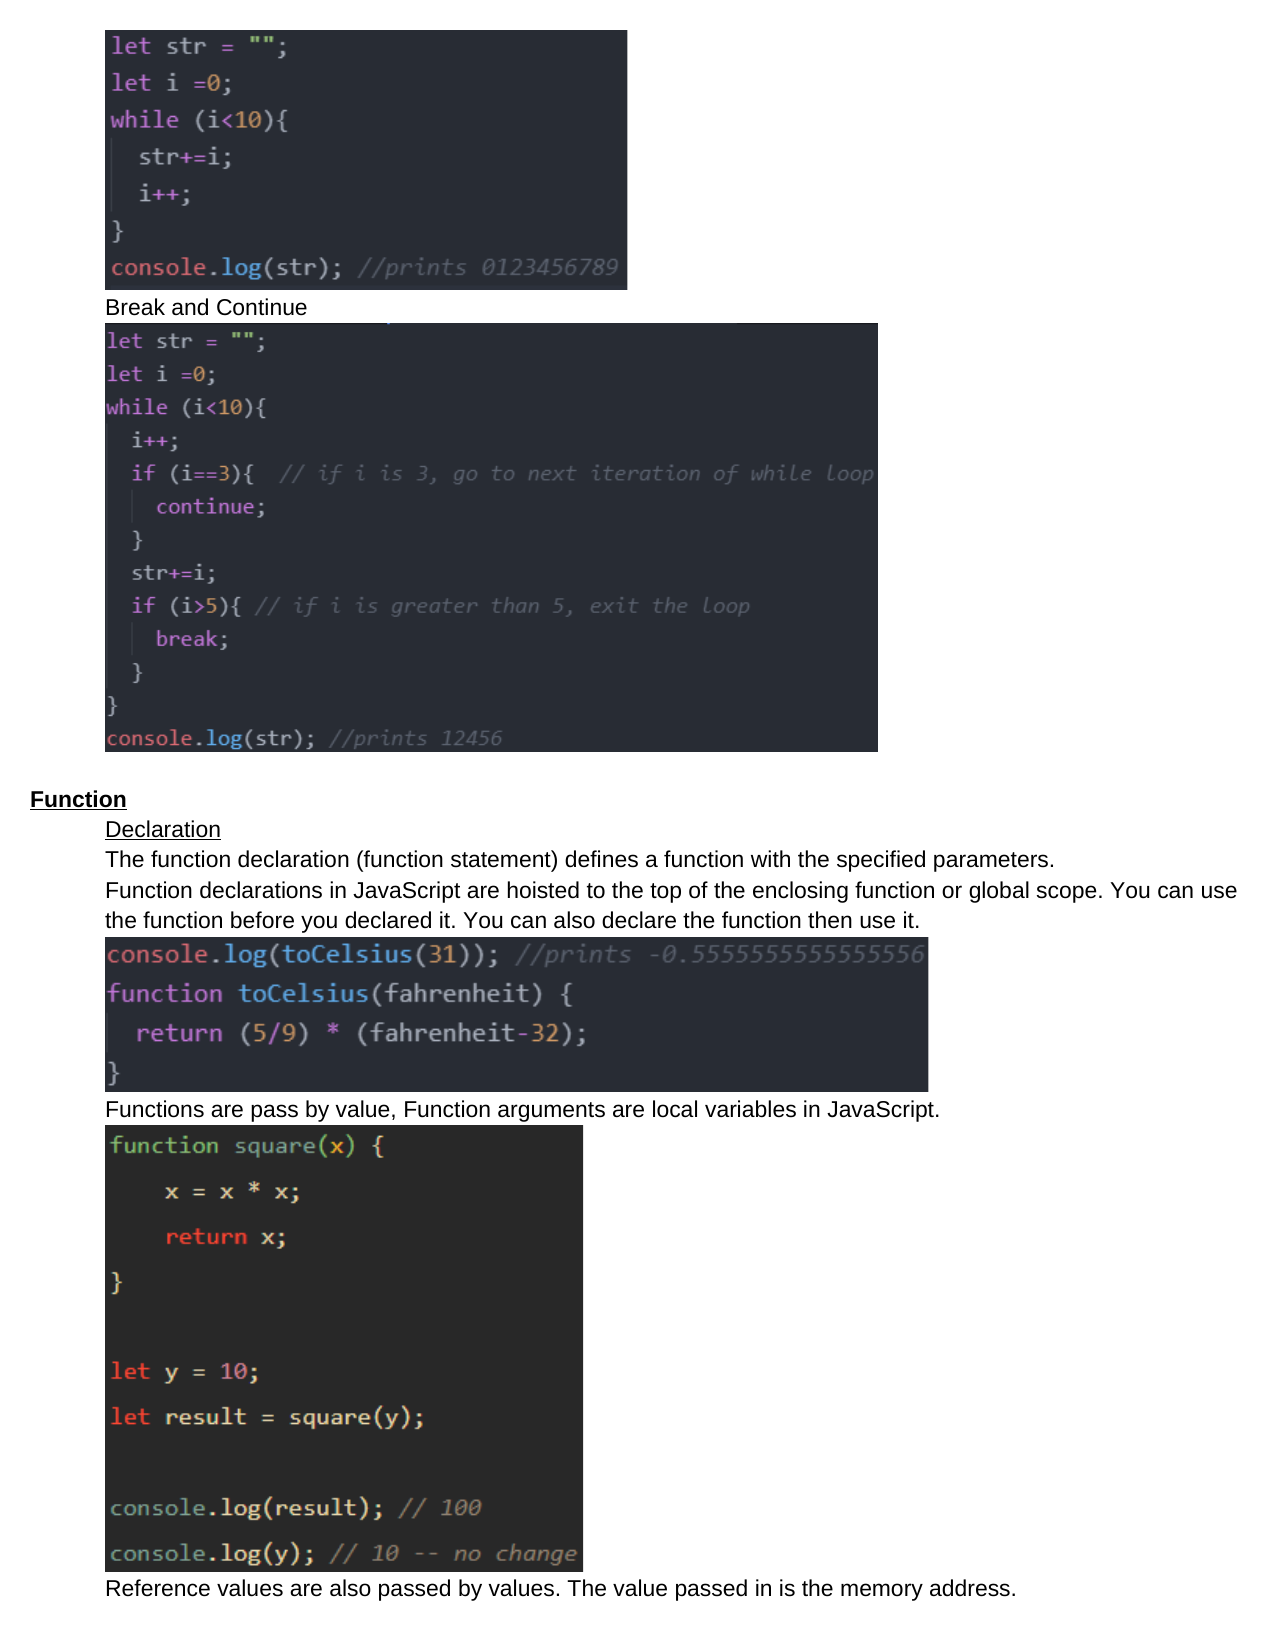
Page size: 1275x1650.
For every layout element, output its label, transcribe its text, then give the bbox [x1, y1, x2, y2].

picture [105, 30, 628, 290]
picture [105, 1125, 584, 1572]
text Functions are pass by value, Function arguments are local variables in JavaScript. [30, 1096, 1245, 1122]
text Function [30, 786, 1245, 812]
text Break and Continue [30, 293, 1245, 320]
picture [105, 937, 929, 1092]
text The function declaration (function statement) defines a function with the specified parameters. [105, 846, 1245, 873]
picture [105, 323, 878, 752]
text Declaration [30, 816, 1245, 842]
text Reference values are also passed by values. The value passed in is the memory address. [30, 1575, 1245, 1601]
text Function declarations in JavaScript are hoisted to the top of the enclosing function or global scope. You can use the function before you declared it. You can also declare the function then use it. [105, 877, 1245, 933]
